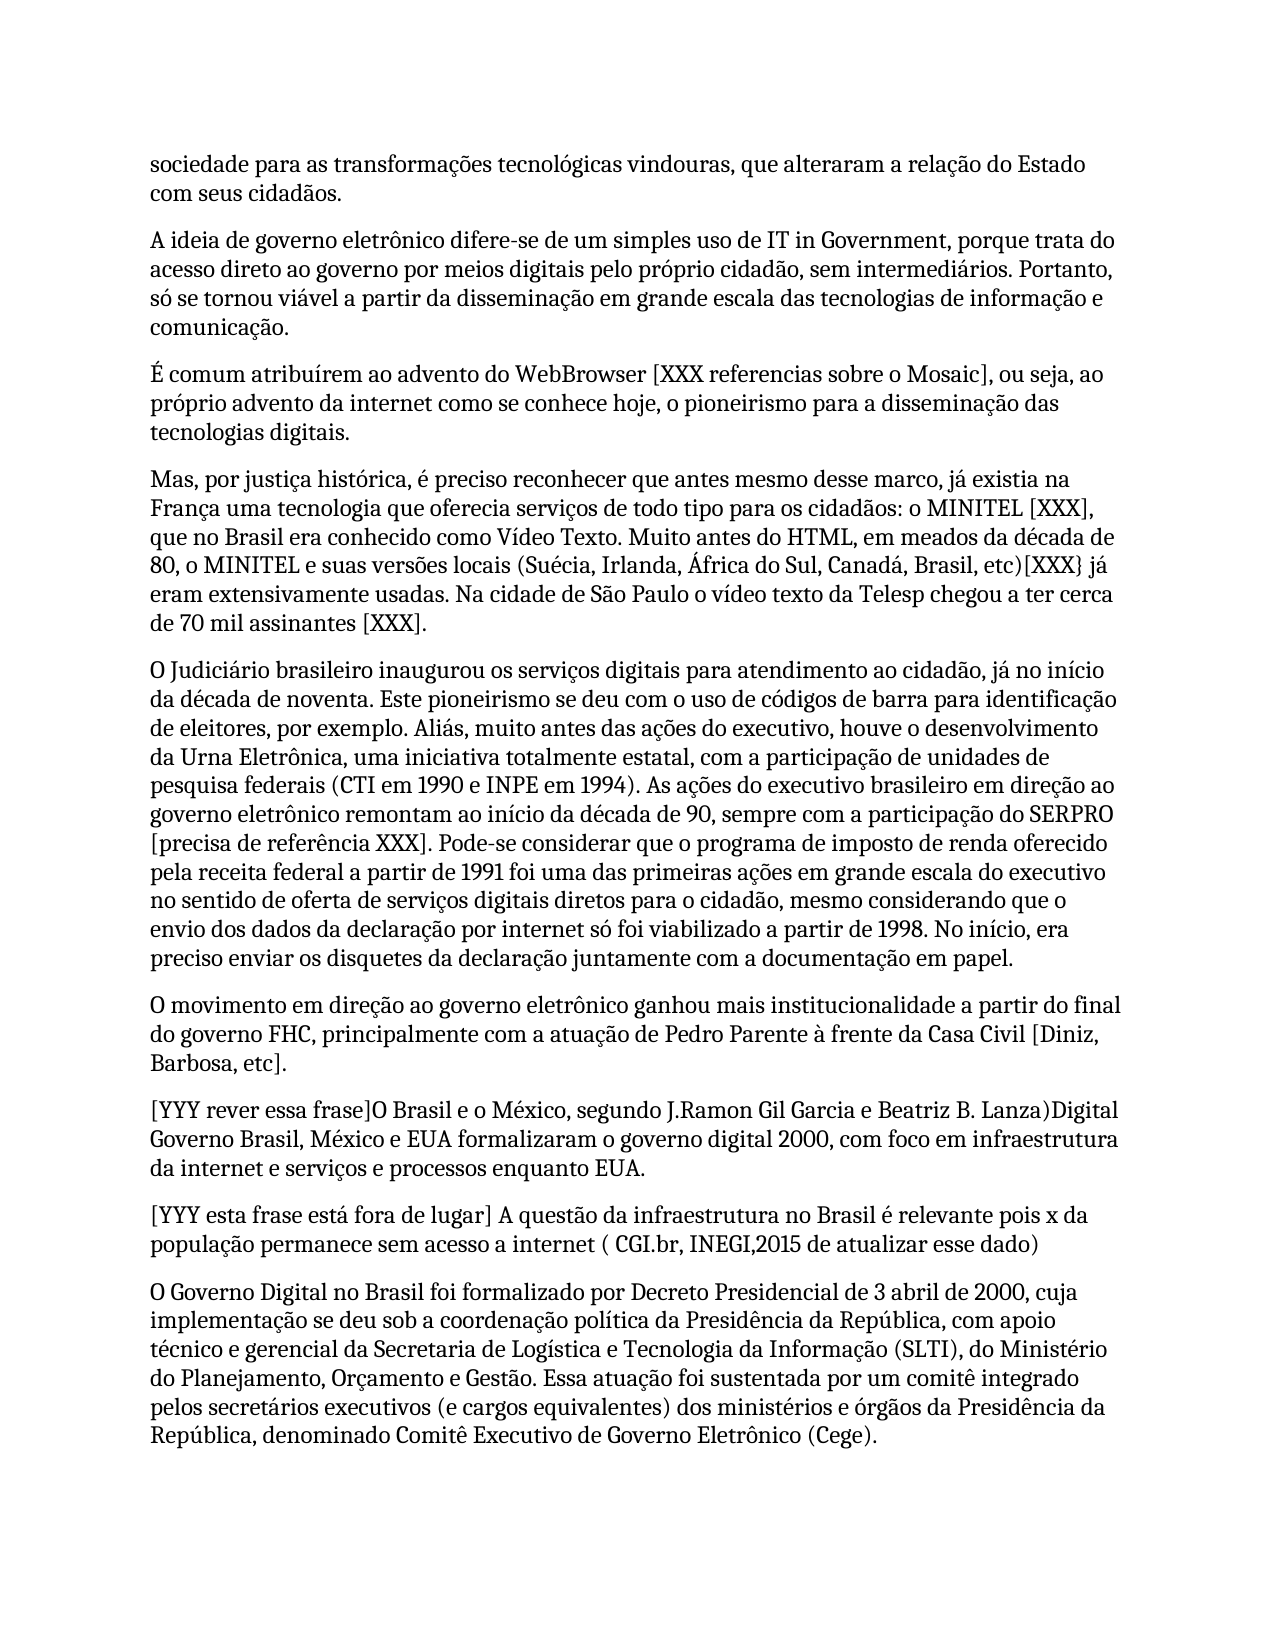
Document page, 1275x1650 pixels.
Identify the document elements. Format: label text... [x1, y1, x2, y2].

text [150, 150, 1125, 207]
text É comum atribuírem ao advento do WebBrowser [XXX referencias sobre o Mosaic], ou seja, ao próprio advento da internet como se conhece hoje, o pioneirismo para a disseminação das tecnologias digitais. [150, 360, 1125, 446]
text O Judiciário brasileiro inaugurou os serviços digitais para atendimento ao cidadão, já no início da década de noventa. Este pioneirismo se deu com o uso de códigos de barra para identificação de eleitores, por exemplo. Aliás, muito antes das ações do executivo, houve o desenvolvimento da Urna Eletrônica, uma iniciativa totalmente estatal, com a participação de unidades de pesquisa federais (CTI em 1990 e INPE em 1994). As ações do executivo brasileiro em direção ao governo eletrônico remontam ao início da década de 90, sempre com a participação do SERPRO [precisa de referência XXX]. Pode-se considerar que o programa de imposto de renda oferecido pela receita federal a partir de 1991 foi uma das primeiras ações em grande escala do executivo no sentido de oferta de serviços digitais diretos para o cidadão, mesmo considerando que o envio dos dados da declaração por internet só foi viabilizado a partir de 1998. No início, era preciso enviar os disquetes da declaração juntamente com a documentação em papel. [150, 656, 1125, 972]
text Mas, por justiça histórica, é preciso reconhecer que antes mesmo desse marco, já existia na França uma tecnologia que oferecia serviços de todo tipo para os cidadãos: o MINITEL [XXX], que no Brasil era conhecido como Vídeo Texto. Muito antes do HTML, em meados da década de 80, o MINITEL e suas versões locais (Suécia, Irlanda, África do Sul, Canadá, Brasil, etc)[XXX} já eram extensivamente usadas. Na cidade de São Paulo o vídeo texto da Telesp chegou a ter cerca de 70 mil assinantes [XXX]. [150, 465, 1125, 637]
text O movimento em direção ao governo eletrônico ganhou mais institucionalidade a partir do final do governo FHC, principalmente com a atuação de Pedro Parente à frente da Casa Civil [Diniz, Barbosa, etc]. [150, 991, 1125, 1077]
text A ideia de governo eletrônico difere-se de um simples uso de IT in Government, porque trata do acesso direto ao governo por meios digitais pelo próprio cidadão, sem intermediários. Portanto, só se tornou viável a partir da disseminação em grande escala das tecnologias de informação e comunicação. [150, 226, 1125, 341]
text [YYY rever essa frase]O Brasil e o México, segundo J.Ramon Gil Garcia e Beatriz B. Lanza)Digital Governo Brasil, México e EUA formalizaram o governo digital 2000, com foco em infraestrutura da internet e serviços e processos enquanto EUA. [150, 1096, 1125, 1182]
text O Governo Digital no Brasil foi formalizado por Decreto Presidencial de 3 abril de 2000, cuja implementação se deu sob a coordenação política da Presidência da República, com apoio técnico e gerencial da Secretaria de Logística e Tecnologia da Informação (SLTI), do Ministério do Planejamento, Orçamento e Gestão. Essa atuação foi sustentada por um comitê integrado pelos secretários executivos (e cargos equivalentes) dos ministérios e órgãos da Presidência da República, denominado Comitê Executivo de Governo Eletrônico (Cege). [150, 1277, 1125, 1450]
text [YYY esta frase está fora de lugar] A questão da infraestrutura no Brasil é relevante pois x da população permanece sem acesso a internet ( CGI.br, INEGI,2015 de atualizar esse dado) [150, 1201, 1125, 1259]
